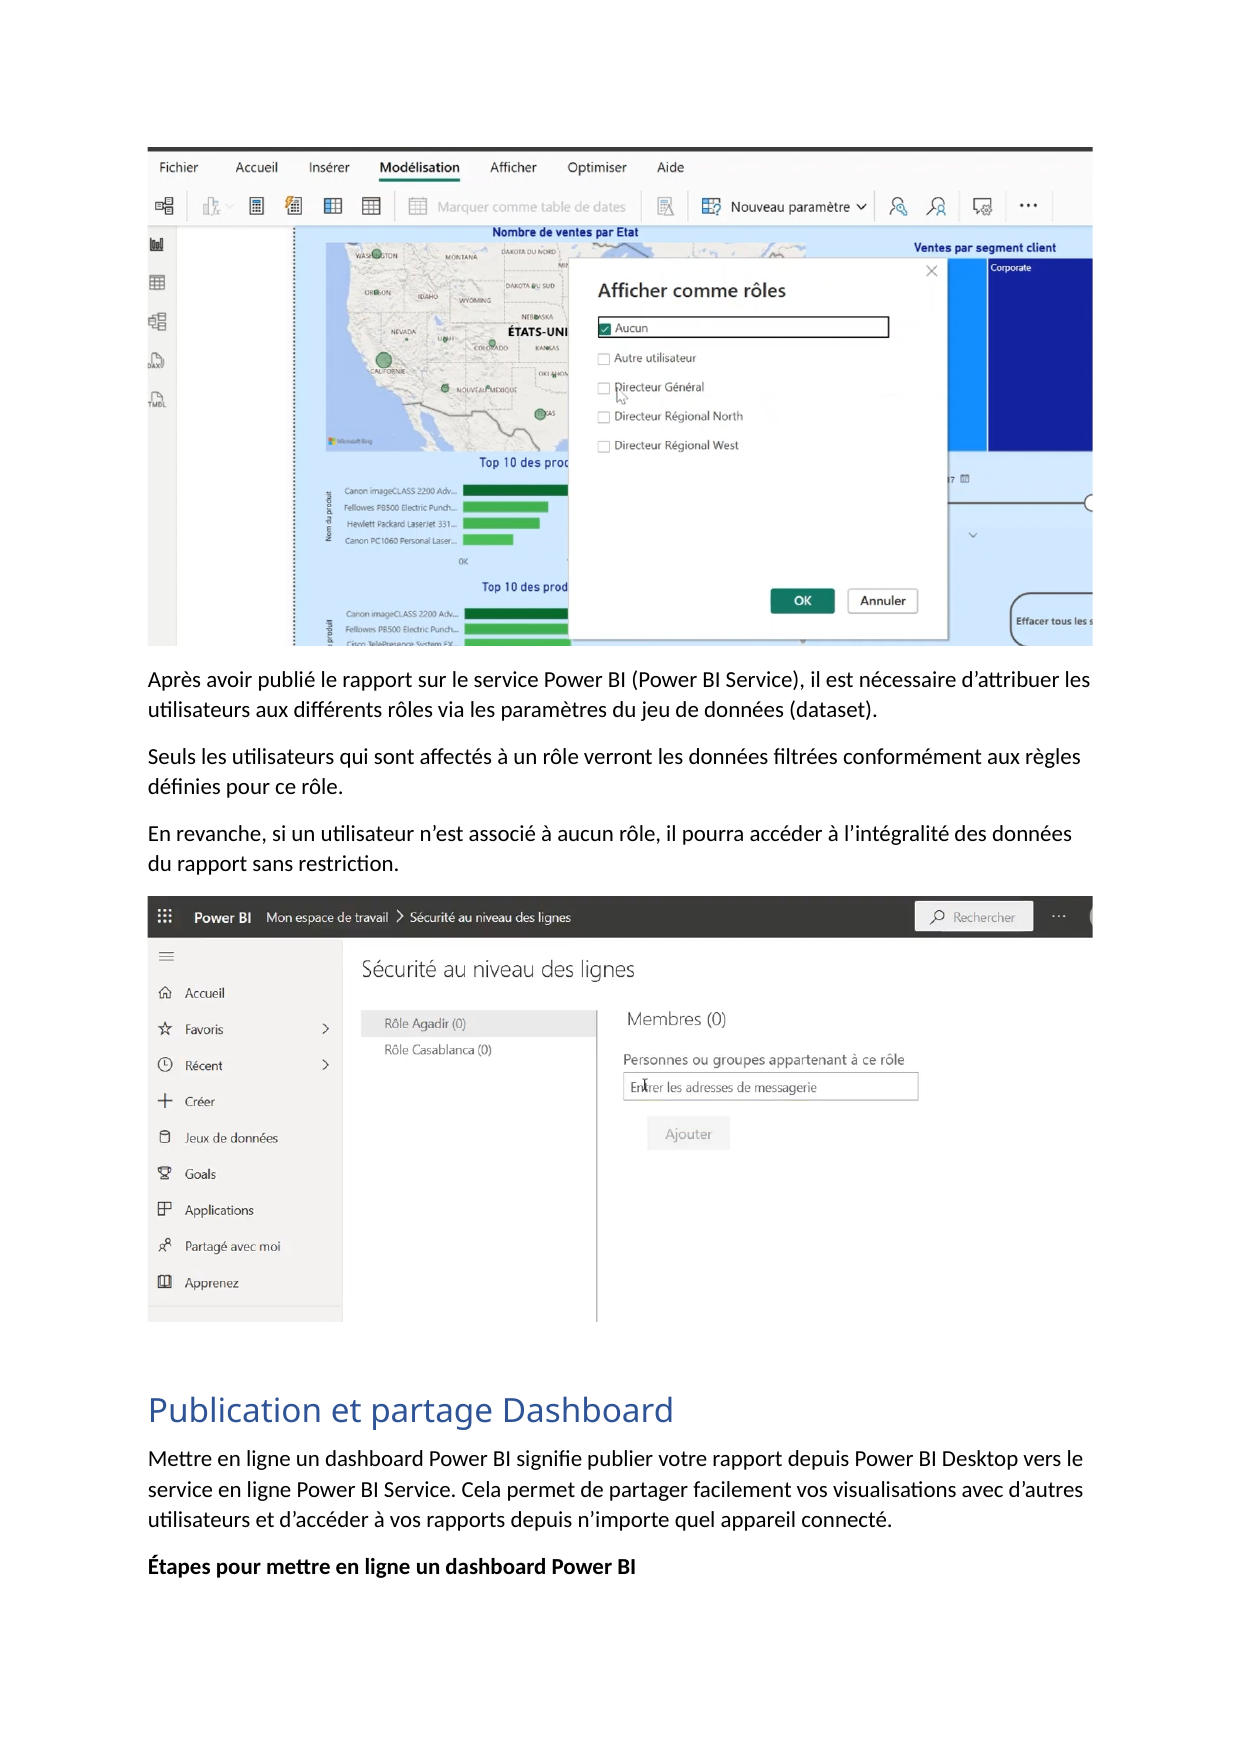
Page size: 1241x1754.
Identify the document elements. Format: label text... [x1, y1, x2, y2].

picture [147, 147, 1093, 646]
text Mettre en ligne un dashboard Power BI signifie publier votre rapport depuis Power BI Desktop vers le service en ligne Power BI Service. Cela permet de partager facilement vos visualisations avec d’autres utilisateurs et d’accéder à vos rapports depuis n’importe quel appareil connecté. [148, 1444, 1093, 1533]
text Étapes pour mettre en ligne un dashboard Power BI [148, 1552, 1093, 1580]
subtitle Publication et partage Dashboard [148, 1387, 1093, 1433]
picture [147, 896, 1093, 1322]
text Après avoir publié le rapport sur le service Power BI (Power BI Service), il est nécessaire d’attribuer les utilisateurs aux différents rôles via les paramètres du jeu de données (dataset). [148, 665, 1093, 723]
text En revanche, si un utilisateur n’est associé à aucun rôle, il pourra accéder à l’intégralité des données du rapport sans restriction. [148, 819, 1093, 877]
text Seuls les utilisateurs qui sont affectés à un rôle verront les données filtrées conformément aux règles définies pour ce rôle. [148, 742, 1093, 800]
